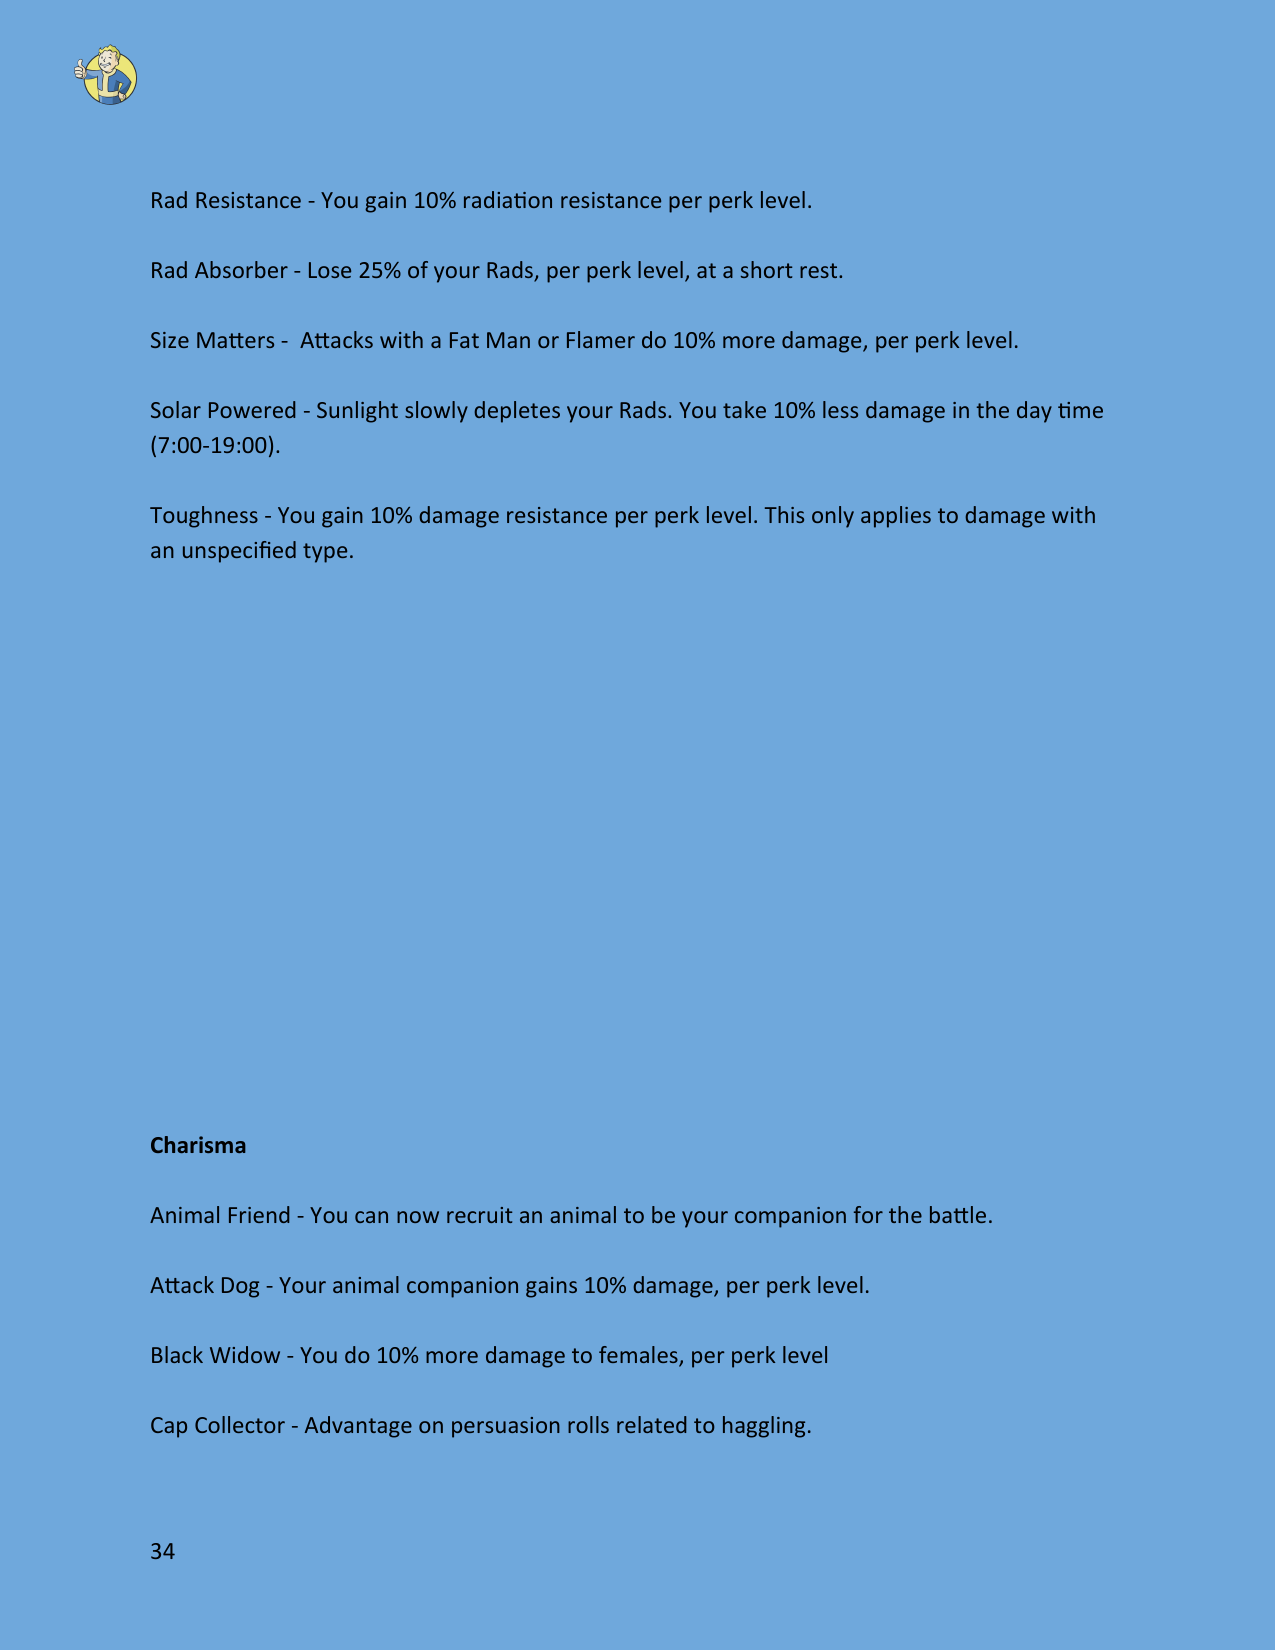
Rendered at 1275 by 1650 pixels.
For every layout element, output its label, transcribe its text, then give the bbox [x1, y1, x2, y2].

text Cap Collector - Advantage on persuasion rolls related to haggling. [150, 1410, 1125, 1441]
text Solar Powered - Sunlight slowly depletes your Rads. You take 10% less damage in the day time (7:00-19:00). [150, 395, 1125, 461]
text Size Matters - Attacks with a Fat Man or Flamer do 10% more damage, per perk level. [150, 325, 1125, 356]
text Rad Resistance - You gain 10% radiation resistance per perk level. [150, 185, 1125, 216]
picture [60, 40, 151, 109]
text Black Widow - You do 10% more damage to females, per perk level [150, 1340, 1125, 1371]
text Rad Absorber - Lose 25% of your Rads, per perk level, at a short rest. [150, 255, 1125, 286]
text Animal Friend - You can now recruit an animal to be your companion for the battle. [150, 1200, 1125, 1231]
text Toughness - You gain 10% damage resistance per perk level. This only applies to damage with an unspecified type. [150, 500, 1125, 566]
subtitle Charisma [150, 1130, 1125, 1161]
text Attack Dog - Your animal companion gains 10% damage, per perk level. [150, 1270, 1125, 1301]
